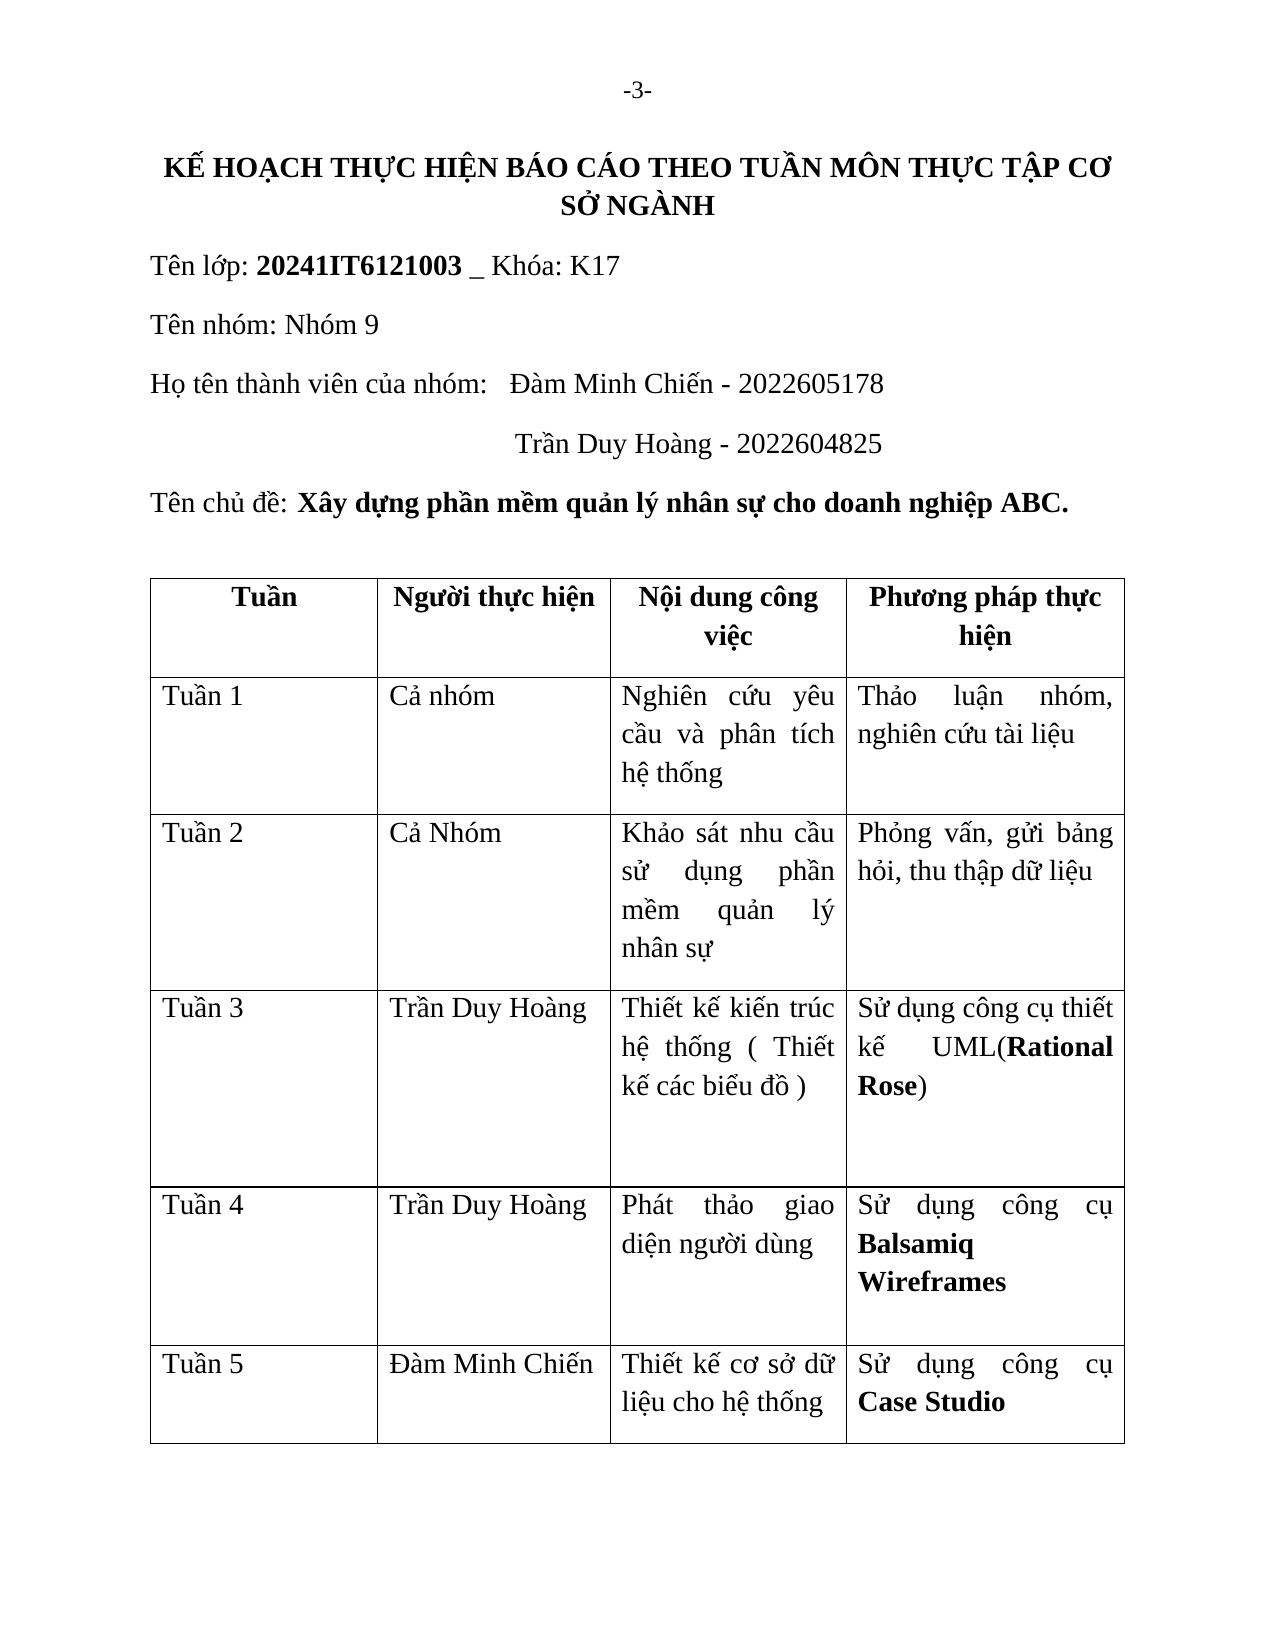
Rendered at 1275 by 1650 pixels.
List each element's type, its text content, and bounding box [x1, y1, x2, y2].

table_cell Tuần 2 [151, 815, 377, 989]
table_cell Tuần 5 [151, 1346, 377, 1443]
text Trần Duy Hoàng - 2022604825 [150, 426, 1125, 459]
table_cell Nghiên cứu yêu cầu và phân tích hệ thống [611, 678, 846, 814]
table_cell Thiết kế kiến trúc hệ thống ( Thiết kế các biểu đồ ) [611, 991, 846, 1186]
text Tên nhóm: Nhóm 9 [150, 307, 1125, 341]
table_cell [611, 1346, 846, 1443]
table_header Người thực hiện [378, 579, 610, 677]
table_cell Đàm Minh Chiến [378, 1346, 610, 1443]
table_header Nội dung công việc [611, 579, 846, 677]
table_cell Phỏng vấn, gửi bảng hỏi, thu thập dữ liệu [847, 815, 1124, 989]
table_cell Tuần 1 [151, 678, 377, 814]
table_cell Trần Duy Hoàng [378, 991, 610, 1186]
table_cell Cả Nhóm [378, 815, 610, 989]
table_cell Sử dụng công cụ Balsamiq Wireframes [847, 1188, 1124, 1345]
table_header Tuần [151, 579, 377, 677]
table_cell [847, 1346, 1124, 1443]
table_cell Cả nhóm [378, 678, 610, 814]
text Họ tên thành viên của nhóm: Đàm Minh Chiến - 2022605178 [150, 367, 1125, 400]
table_cell Thảo luận nhóm, nghiên cứu tài liệu [847, 678, 1124, 814]
text Tên chủ đề: Xây dựng phần mềm quản lý nhân sự cho doanh nghiệp ABC. [150, 485, 1076, 519]
table_cell Trần Duy Hoàng [378, 1188, 610, 1345]
table_cell Tuần 4 [151, 1188, 377, 1345]
table_cell Phát thảo giao diện người dùng [611, 1188, 846, 1345]
table_header Phương pháp thực hiện [847, 579, 1124, 677]
table_cell Khảo sát nhu cầu sử dụng phần mềm quản lý nhân sự [611, 815, 846, 989]
table_cell Tuần 3 [151, 991, 377, 1186]
text Tên lớp: 20241IT6121003 _ Khóa: K17 [150, 248, 1125, 281]
table_cell Sử dụng công cụ thiết kế UML(Rational Rose) [847, 991, 1124, 1186]
text KẾ HOẠCH THỰC HIỆN BÁO CÁO THEO TUẦN MÔN THỰC TẬP CƠ SỞ NGÀNH [150, 150, 1125, 222]
